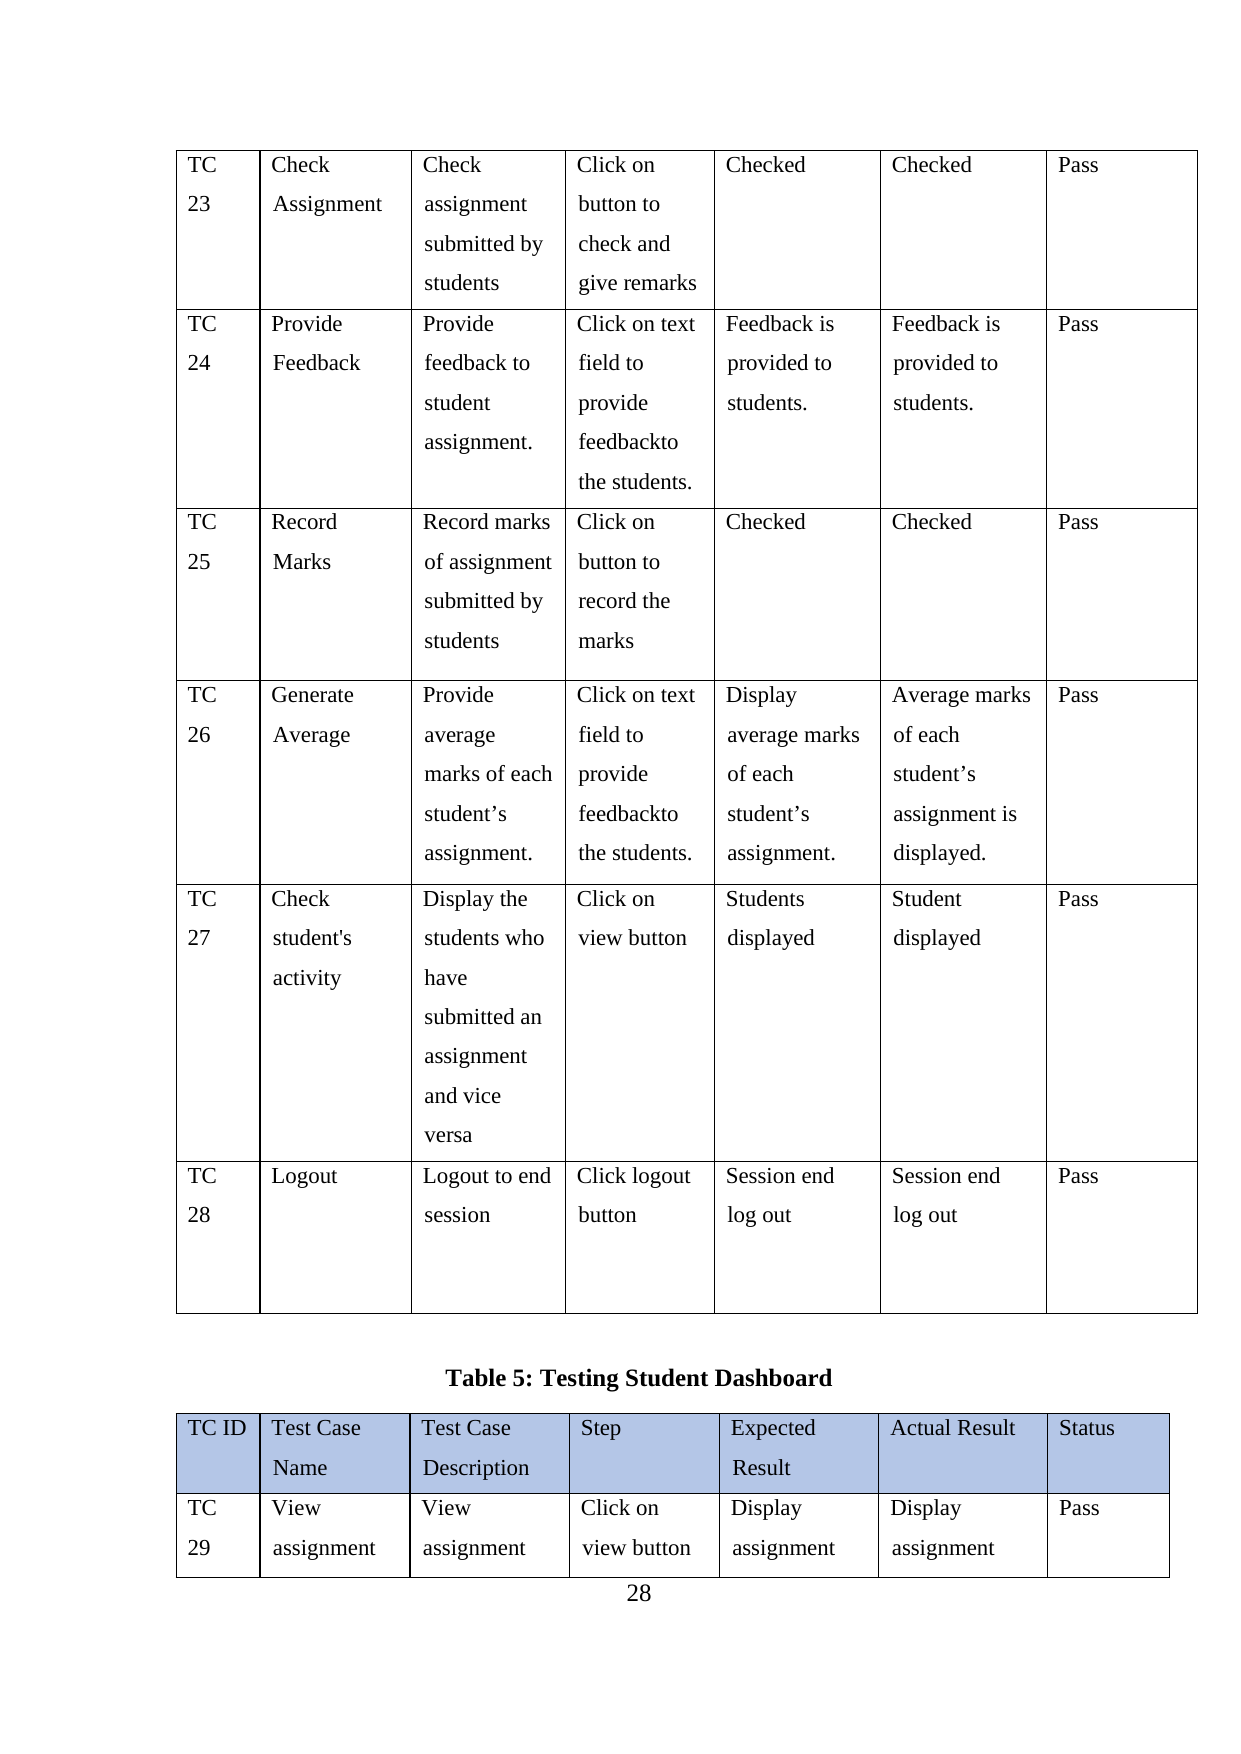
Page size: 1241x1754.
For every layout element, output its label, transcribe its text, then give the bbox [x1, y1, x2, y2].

table_cell Pass [1047, 509, 1197, 680]
table_cell Click on text field to provide feedbackto the students. [566, 681, 714, 884]
table_cell Click on button to record the marks [566, 509, 714, 680]
table_cell Click on view button [570, 1494, 719, 1577]
table_cell Record marks of assignment submitted by students [412, 509, 565, 680]
table_cell TC 26 [177, 681, 259, 884]
table_cell Generate Average [261, 681, 411, 884]
table_cell Display assignment [720, 1494, 878, 1577]
table_cell View assignment [261, 1494, 409, 1577]
table_cell Checked [881, 509, 1046, 680]
table_header Step [570, 1414, 719, 1493]
table_cell Click logout button [566, 1162, 714, 1313]
table_header Test Case Description [411, 1414, 569, 1493]
table_cell Check Assignment [261, 151, 411, 309]
table_cell TC 27 [177, 885, 259, 1161]
table_cell Provide feedback to student assignment. [412, 310, 565, 507]
table_cell Feedback is provided to students. [715, 310, 880, 507]
table_cell Student displayed [881, 885, 1046, 1161]
table_cell Pass [1048, 1494, 1169, 1577]
table_cell Display the students who have submitted an assignment and vice versa [412, 885, 565, 1161]
table_cell Pass [1047, 310, 1197, 507]
table_cell Feedback is provided to students. [881, 310, 1046, 507]
table_header Actual Result [879, 1414, 1047, 1493]
table_header Status [1048, 1414, 1169, 1493]
table_header Test Case Name [261, 1414, 409, 1493]
table_cell Logout to end session [412, 1162, 565, 1313]
table_cell Logout [261, 1162, 411, 1313]
table_cell View assignment [411, 1494, 569, 1577]
table_cell TC 24 [177, 310, 259, 507]
table_cell Session end log out [881, 1162, 1046, 1313]
table_cell Students displayed [715, 885, 880, 1161]
table_cell Pass [1047, 681, 1197, 884]
table_cell Pass [1047, 151, 1197, 309]
table_cell Pass [1047, 1162, 1197, 1313]
table_cell Click on view button [566, 885, 714, 1161]
table_cell Click on text field to provide feedbackto the students. [566, 310, 714, 507]
table_cell Provide Feedback [261, 310, 411, 507]
table_cell TC 25 [177, 509, 259, 680]
table_cell Check student's activity [261, 885, 411, 1161]
table_cell TC 28 [177, 1162, 259, 1313]
table_cell TC 23 [177, 151, 259, 309]
table_cell TC 29 [177, 1494, 259, 1577]
table_cell Checked [715, 509, 880, 680]
table_cell Pass [1047, 885, 1197, 1161]
table_cell Checked [881, 151, 1046, 309]
table_cell Click on button to check and give remarks [566, 151, 714, 309]
table_header TC ID [177, 1414, 259, 1493]
table_cell Session end log out [715, 1162, 880, 1313]
table_cell Display assignment [879, 1494, 1047, 1577]
table_cell Check assignment submitted by students [412, 151, 565, 309]
text Table 5: Testing Student Dashboard [187, 1363, 1090, 1392]
table_cell Checked [715, 151, 880, 309]
table_cell Provide average marks of each student’s assignment. [412, 681, 565, 884]
table_cell Record Marks [261, 509, 411, 680]
table_header Expected Result [720, 1414, 878, 1493]
table_cell Display average marks of each student’s assignment. [715, 681, 880, 884]
table_cell Average marks of each student’s assignment is displayed. [881, 681, 1046, 884]
